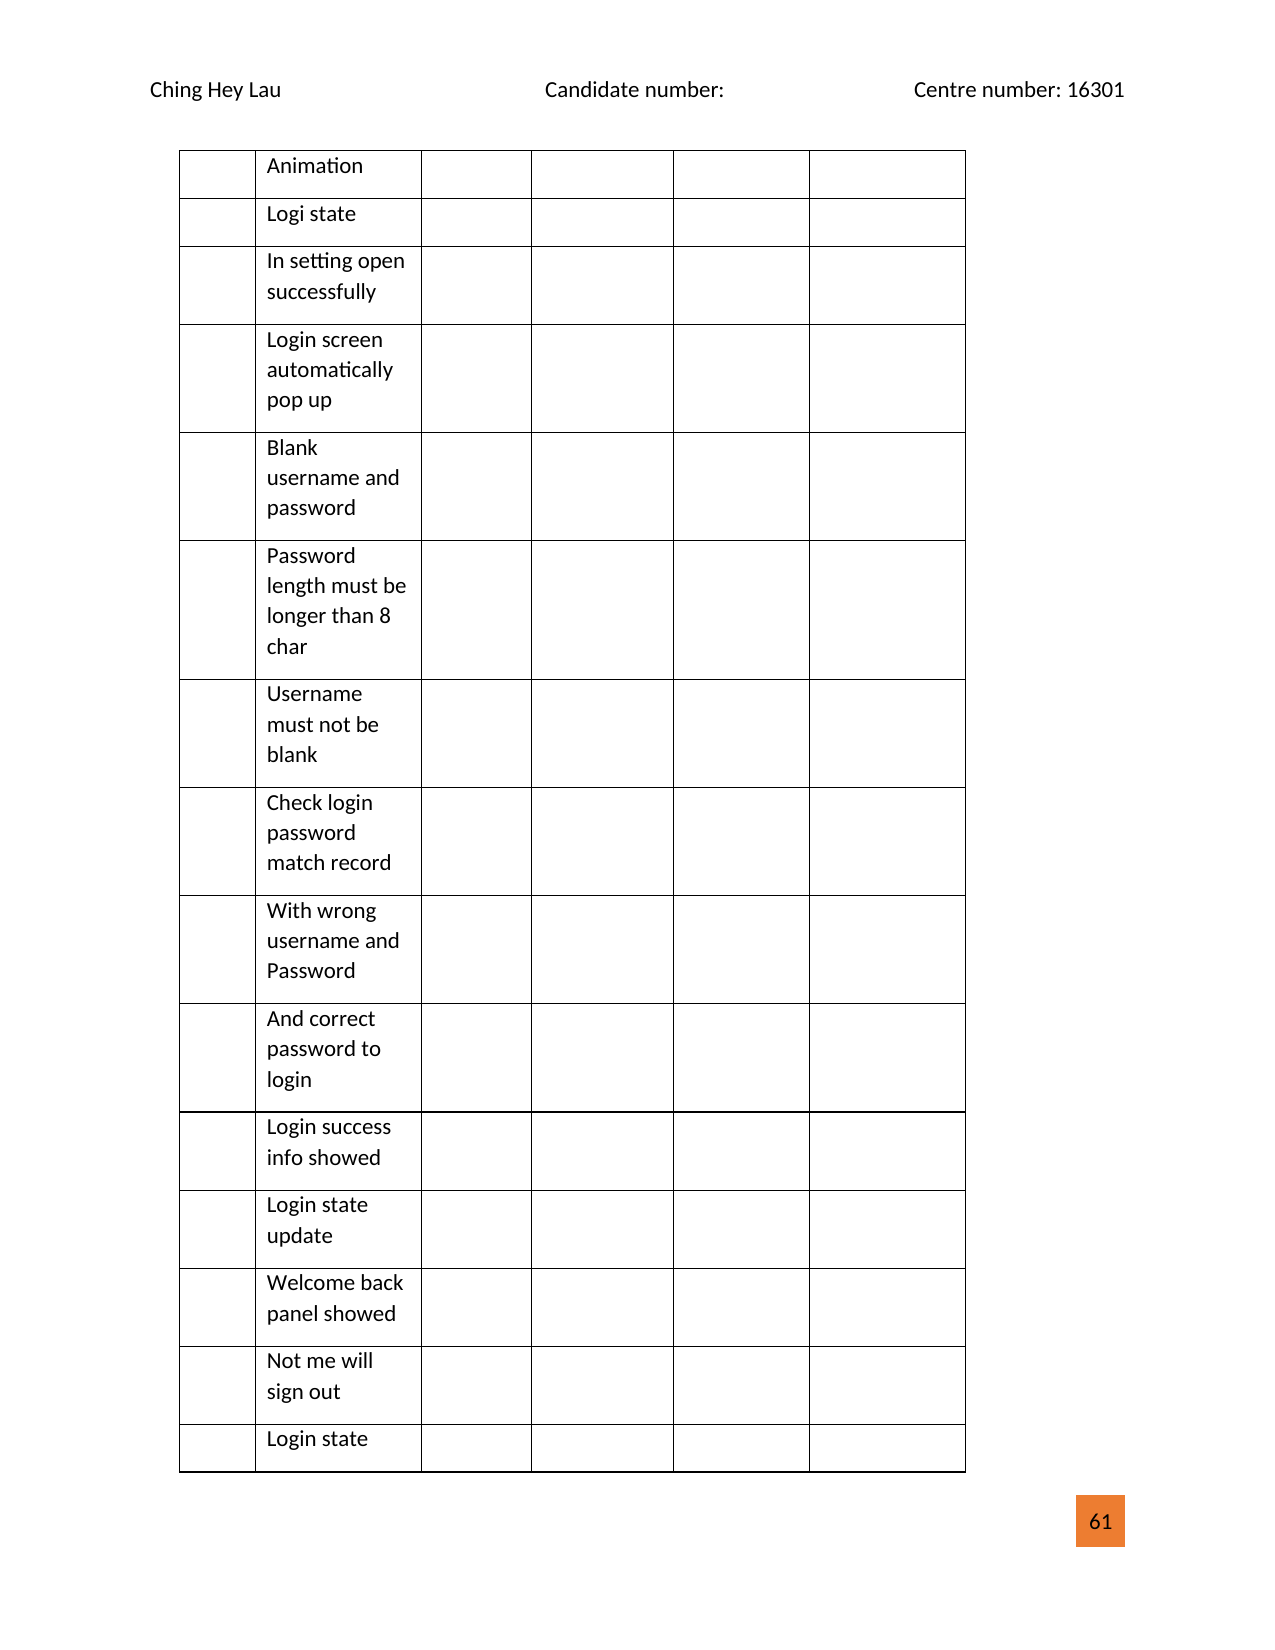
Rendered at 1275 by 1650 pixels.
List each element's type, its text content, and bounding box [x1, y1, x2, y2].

table_cell [810, 1191, 965, 1267]
table_cell [810, 199, 965, 246]
table_cell Animation [256, 151, 421, 198]
table_cell [422, 541, 531, 678]
table_cell [674, 1347, 809, 1423]
table_cell [532, 1269, 673, 1346]
table_cell [422, 680, 531, 787]
table_cell In setting open successfully [256, 247, 421, 324]
table_cell [422, 1191, 531, 1267]
table_cell [810, 325, 965, 432]
table_cell [180, 1113, 255, 1189]
table_cell [674, 541, 809, 678]
table_cell [532, 1004, 673, 1111]
table_cell [422, 1113, 531, 1189]
table_cell [674, 1425, 809, 1471]
table_cell [532, 1347, 673, 1423]
table_cell [674, 1269, 809, 1346]
table_cell [532, 433, 673, 540]
table_cell [180, 199, 255, 246]
table_cell [422, 1347, 531, 1423]
table_cell Logi state [256, 199, 421, 246]
table_cell Not me will sign out [256, 1347, 421, 1423]
table_cell [422, 1269, 531, 1346]
table_cell [422, 325, 531, 432]
table_cell [810, 896, 965, 1003]
table_cell Blank username and password [256, 433, 421, 540]
table_cell [674, 433, 809, 540]
table_cell [674, 1191, 809, 1267]
table_cell [532, 680, 673, 787]
table_cell Password length must be longer than 8 char [256, 541, 421, 678]
table_cell [810, 1113, 965, 1189]
table_cell [532, 788, 673, 895]
table_cell [810, 433, 965, 540]
table_cell [532, 247, 673, 324]
table_cell [422, 247, 531, 324]
table_cell [810, 1269, 965, 1346]
table_cell [674, 151, 809, 198]
table_cell [810, 541, 965, 678]
table_cell [180, 541, 255, 678]
table_cell [422, 896, 531, 1003]
table_cell Login state update [256, 1191, 421, 1267]
table_cell Login success info showed [256, 1113, 421, 1189]
table_cell [532, 1191, 673, 1267]
table_cell [674, 680, 809, 787]
table_cell [674, 247, 809, 324]
table_cell [810, 1347, 965, 1423]
table_cell [810, 1004, 965, 1111]
table_cell Login state update [256, 1425, 421, 1471]
table_cell [810, 1425, 965, 1471]
table_cell [180, 896, 255, 1003]
table_cell [532, 151, 673, 198]
table_cell [180, 1191, 255, 1267]
table_cell [422, 433, 531, 540]
table_cell [674, 199, 809, 246]
table_cell [180, 325, 255, 432]
table_cell [810, 788, 965, 895]
table_cell [810, 151, 965, 198]
table_cell [674, 1004, 809, 1111]
table_cell Login screen automatically pop up [256, 325, 421, 432]
table_cell [532, 1425, 673, 1471]
table_cell [810, 247, 965, 324]
table_cell [422, 1004, 531, 1111]
table_cell [180, 788, 255, 895]
table_cell Welcome back panel showed [256, 1269, 421, 1346]
table_cell [180, 433, 255, 540]
table_cell [810, 680, 965, 787]
table_cell [532, 325, 673, 432]
table_cell [422, 151, 531, 198]
table_cell With wrong username and Password [256, 896, 421, 1003]
table_cell [532, 896, 673, 1003]
table_cell [532, 199, 673, 246]
table_cell [180, 1347, 255, 1423]
table_cell [180, 247, 255, 324]
table_cell Username must not be blank [256, 680, 421, 787]
table_cell Check login password match record [256, 788, 421, 895]
table_cell [674, 325, 809, 432]
table_cell [180, 1425, 255, 1471]
table_cell [674, 896, 809, 1003]
table_cell [422, 788, 531, 895]
table_cell [180, 151, 255, 198]
table_cell [180, 680, 255, 787]
table_cell [674, 788, 809, 895]
table_cell [422, 1425, 531, 1471]
table_cell And correct password to login [256, 1004, 421, 1111]
table_cell [532, 1113, 673, 1189]
table_cell [422, 199, 531, 246]
table_cell [180, 1004, 255, 1111]
table_cell [532, 541, 673, 678]
table_cell [180, 1269, 255, 1346]
table_cell [674, 1113, 809, 1189]
